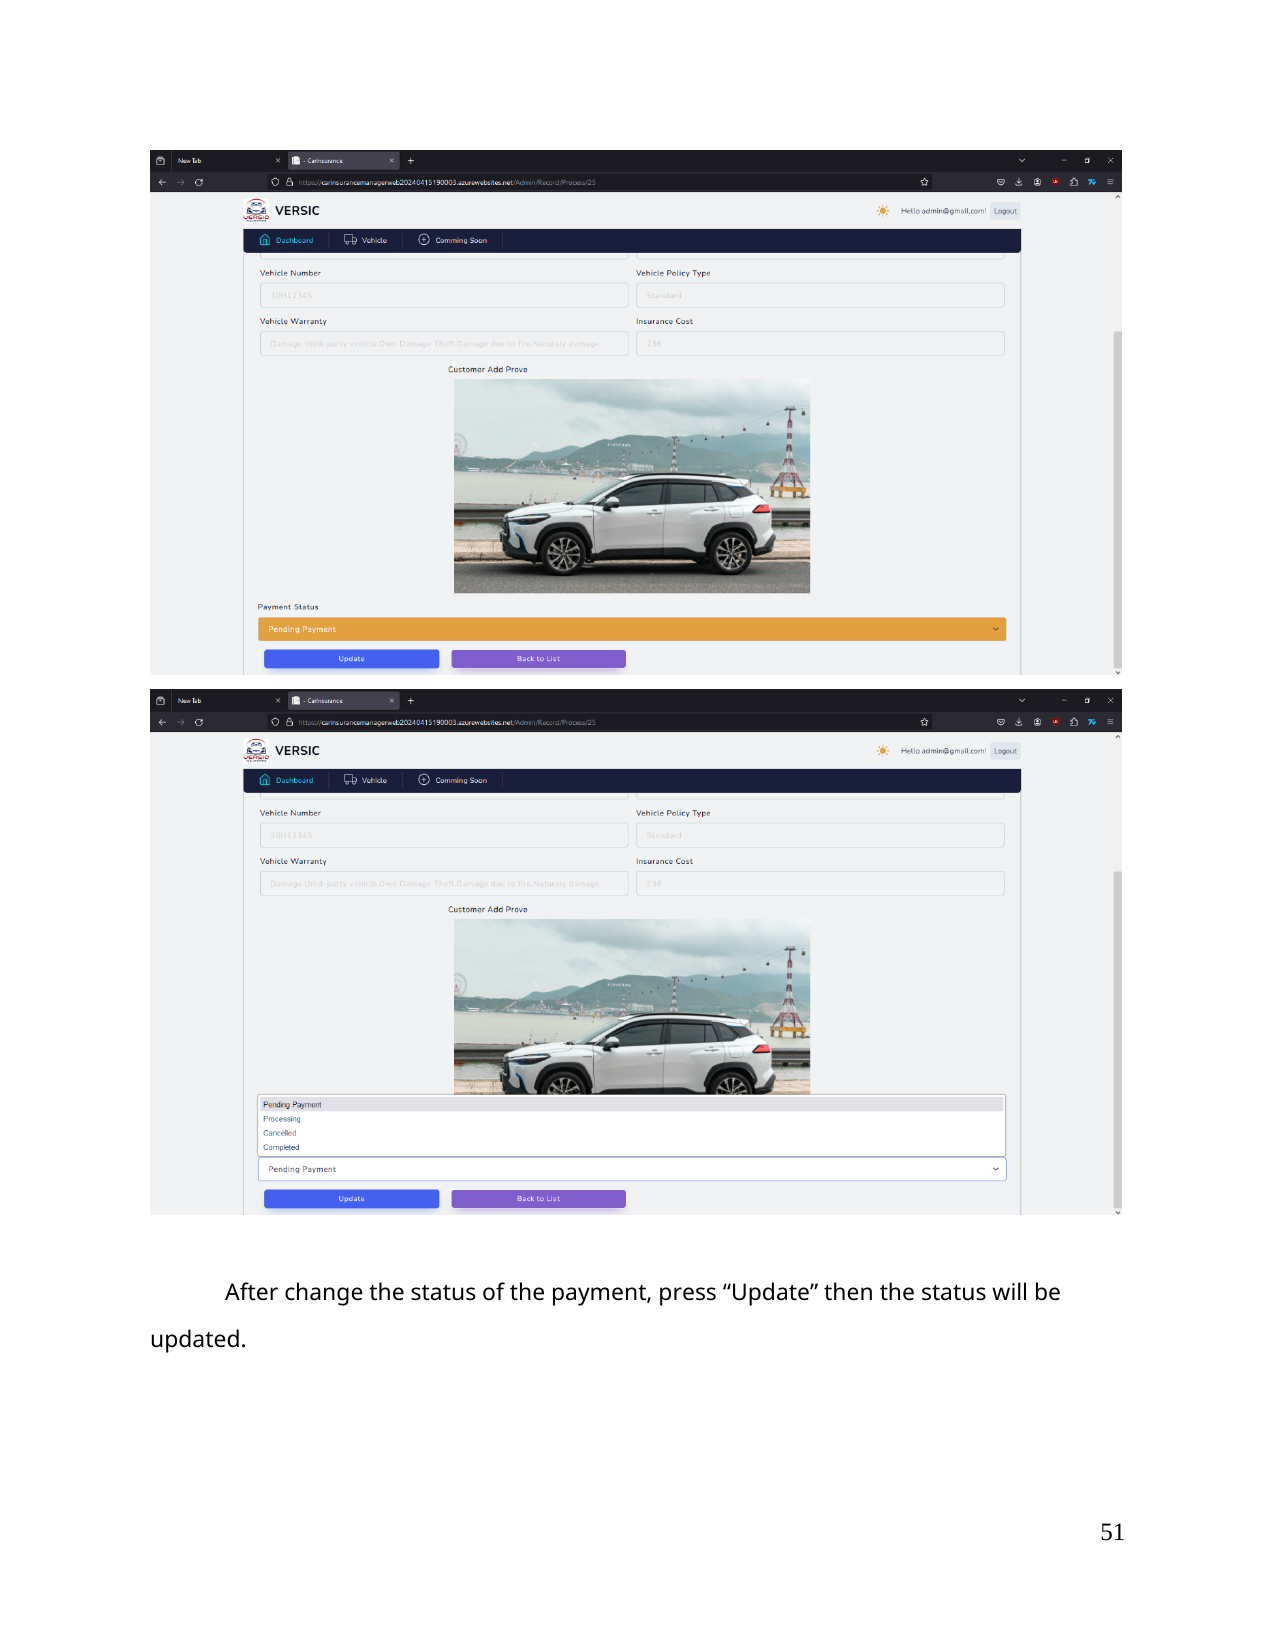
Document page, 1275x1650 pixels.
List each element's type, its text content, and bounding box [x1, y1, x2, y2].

text After change the status of the payment, press “Update” then the status will be updated. [150, 1276, 1125, 1354]
picture [150, 150, 1122, 675]
picture [150, 689, 1122, 1215]
